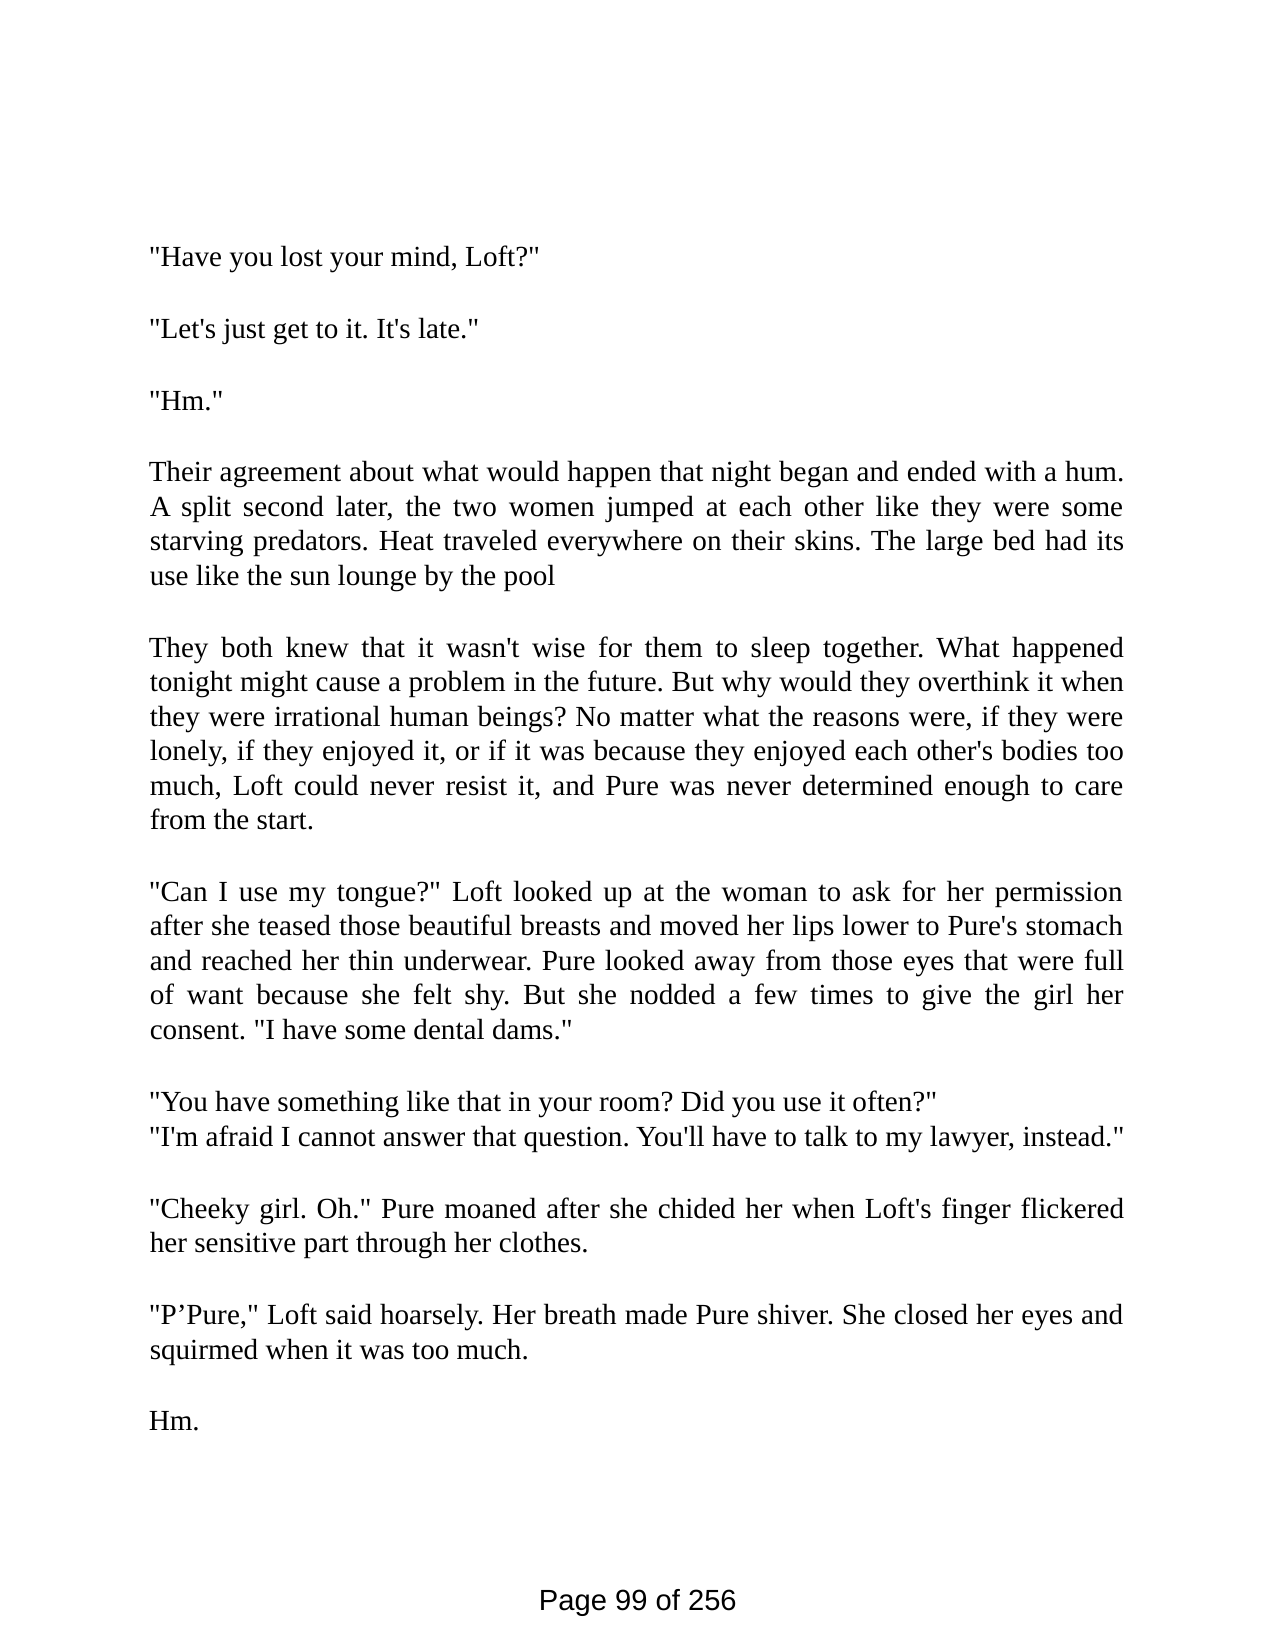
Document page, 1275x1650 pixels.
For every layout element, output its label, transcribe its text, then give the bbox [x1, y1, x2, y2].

text "Cheeky girl. Oh." Pure moaned after she chided her when Loft's finger flickered her sensitive part through her clothes. [148, 1191, 1125, 1259]
text "Hm." [148, 383, 1125, 416]
text Hm. [148, 1403, 1125, 1437]
text "Have you lost your mind, Loft?" [148, 239, 1125, 273]
text "P’Pure," Loft said hoarsely. Her breath made Pure shiver. She closed her eyes and squirmed when it was too much. [148, 1297, 1125, 1365]
text "Let's just get to it. It's late." [148, 311, 1125, 344]
text "You have something like that in your room? Did you use it often?" [148, 1084, 1125, 1117]
text "Can I use my tongue?" Loft looked up at the woman to ask for her permission after she teased those beautiful breasts and moved her lips lower to Pure's stomach and reached her thin underwear. Pure looked away from those eyes that were full of want because she felt shy. But she nodded a few times to give the girl her consent. "I have some dental dams." [148, 874, 1125, 1045]
text "I'm afraid I cannot answer that question. You'll have to talk to my lawyer, instead." [148, 1119, 1125, 1153]
text They both knew that it wasn't wise for them to sleep together. What happened tonight might cause a problem in the future. But why would they overthink it when they were irrational human beings? No matter what the reasons were, if they were lonely, if they enjoyed it, or if it was because they enjoyed each other's bodies too much, Loft could never resist it, and Pure was never determined enough to care from the start. [148, 630, 1125, 836]
text Their agreement about what would happen that night began and ended with a hum. A split second later, the two women jumped at each other like they were some starving predators. Heat traveled everywhere on their skins. The large bed had its use like the sun lounge by the pool [148, 454, 1125, 592]
